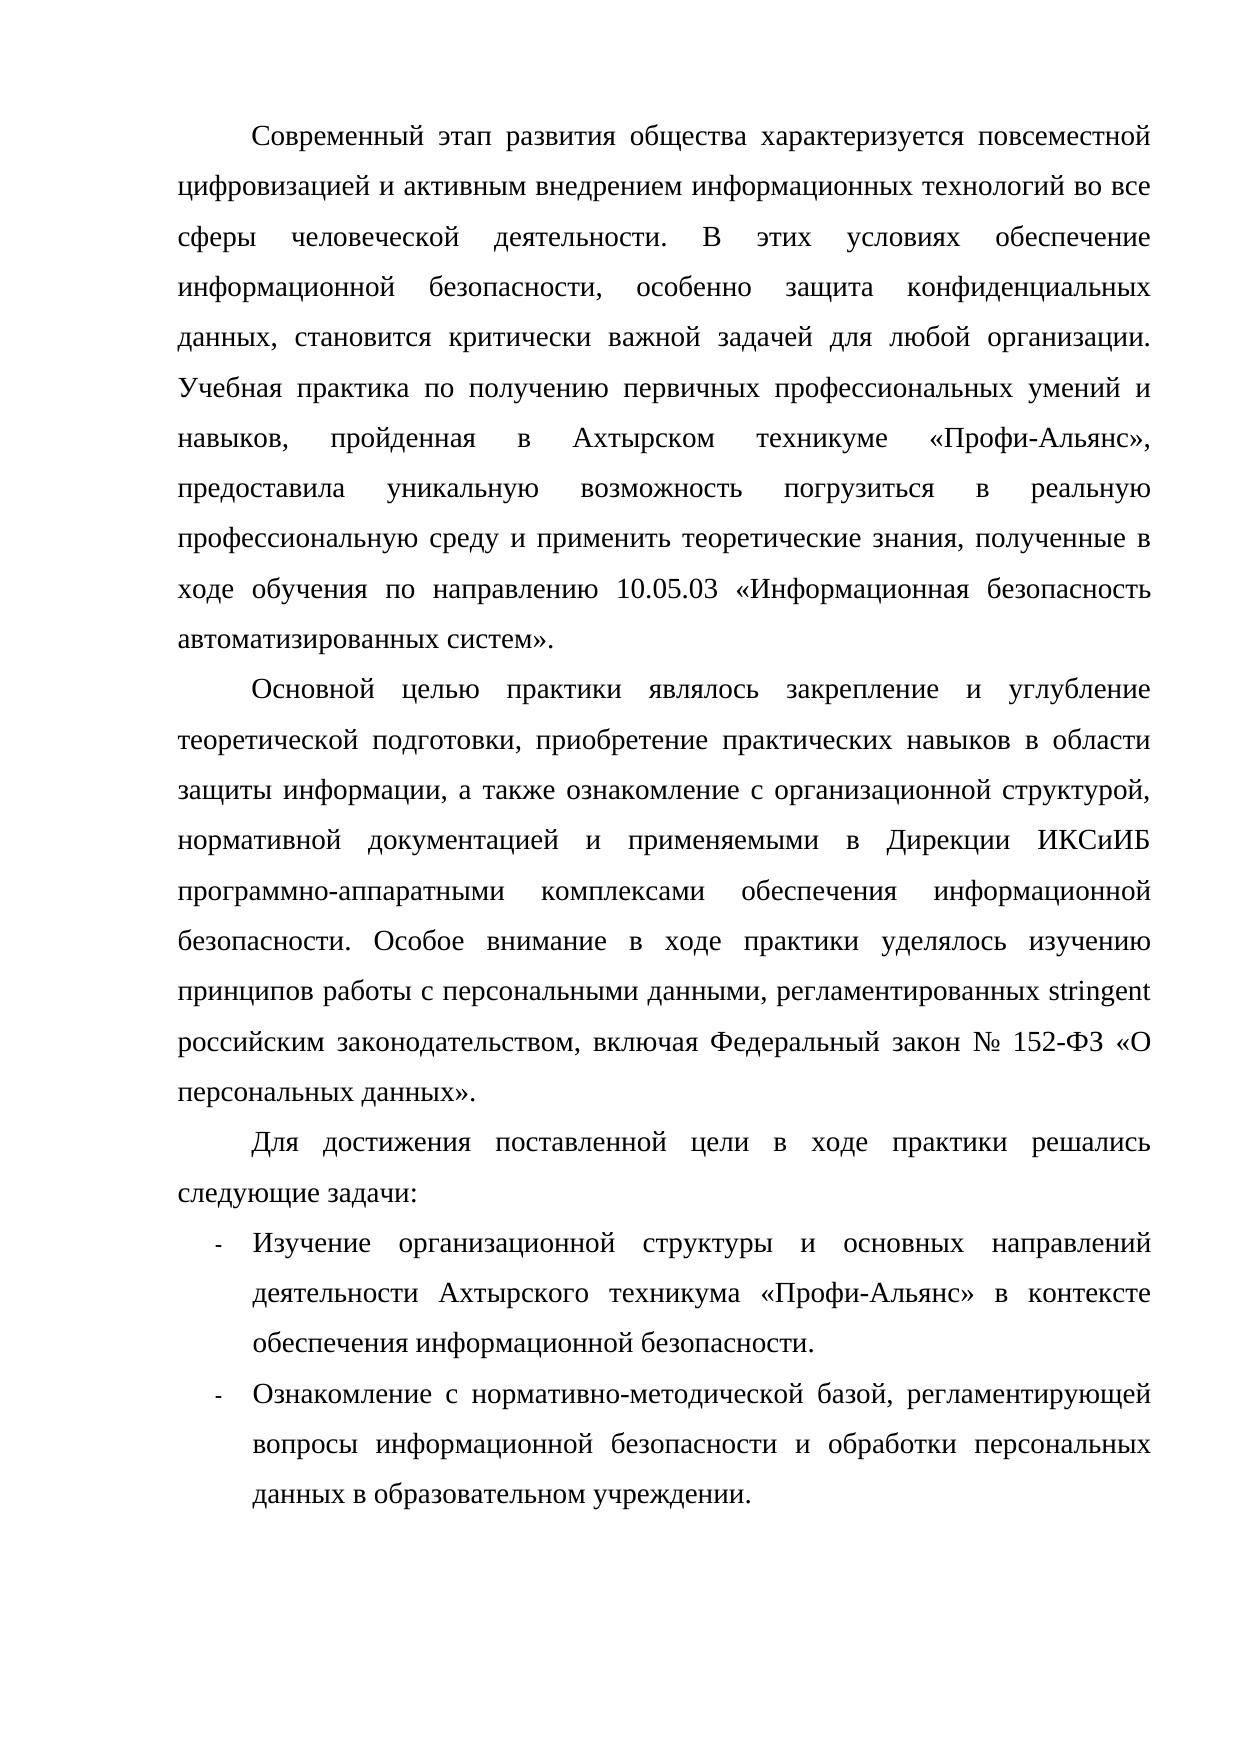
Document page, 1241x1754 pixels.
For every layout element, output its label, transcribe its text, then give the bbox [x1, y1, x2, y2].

text Современный этап развития общества характеризуется повсеместной цифровизацией и активным внедрением информационных технологий во все сферы человеческой деятельности. В этих условиях обеспечение информационной безопасности, особенно защита конфиденциальных данных, становится критически важной задачей для любой организации. Учебная практика по получению первичных профессиональных умений и навыков, пройденная в Ахтырском техникуме «Профи-Альянс», предоставила уникальную возможность погрузиться в реальную профессиональную среду и применить теоретические знания, полученные в ходе обучения по направлению 10.05.03 «Информационная безопасность автоматизированных систем». [177, 118, 1152, 655]
text Основной целью практики являлось закрепление и углубление теоретической подготовки, приобретение практических навыков в области защиты информации, а также ознакомление с организационной структурой, нормативной документацией и применяемыми в Дирекции ИКСиИБ программно-аппаратными комплексами обеспечения информационной безопасности. Особое внимание в ходе практики уделялось изучению принципов работы с персональными данными, регламентированных stringent российским законодательством, включая Федеральный закон № 152-ФЗ «О персональных данных». [177, 672, 1152, 1108]
text Для достижения поставленной цели в ходе практики решались следующие задачи: [177, 1124, 1152, 1208]
list Изучение организационной структуры и основных направлений деятельности Ахтырского техникума «Профи-Альянс» в контексте обеспечения информационной безопасности. [215, 1225, 1152, 1359]
list Ознакомление с нормативно-методической базой, регламентирующей вопросы информационной безопасности и обработки персональных данных в образовательном учреждении. [215, 1376, 1152, 1510]
